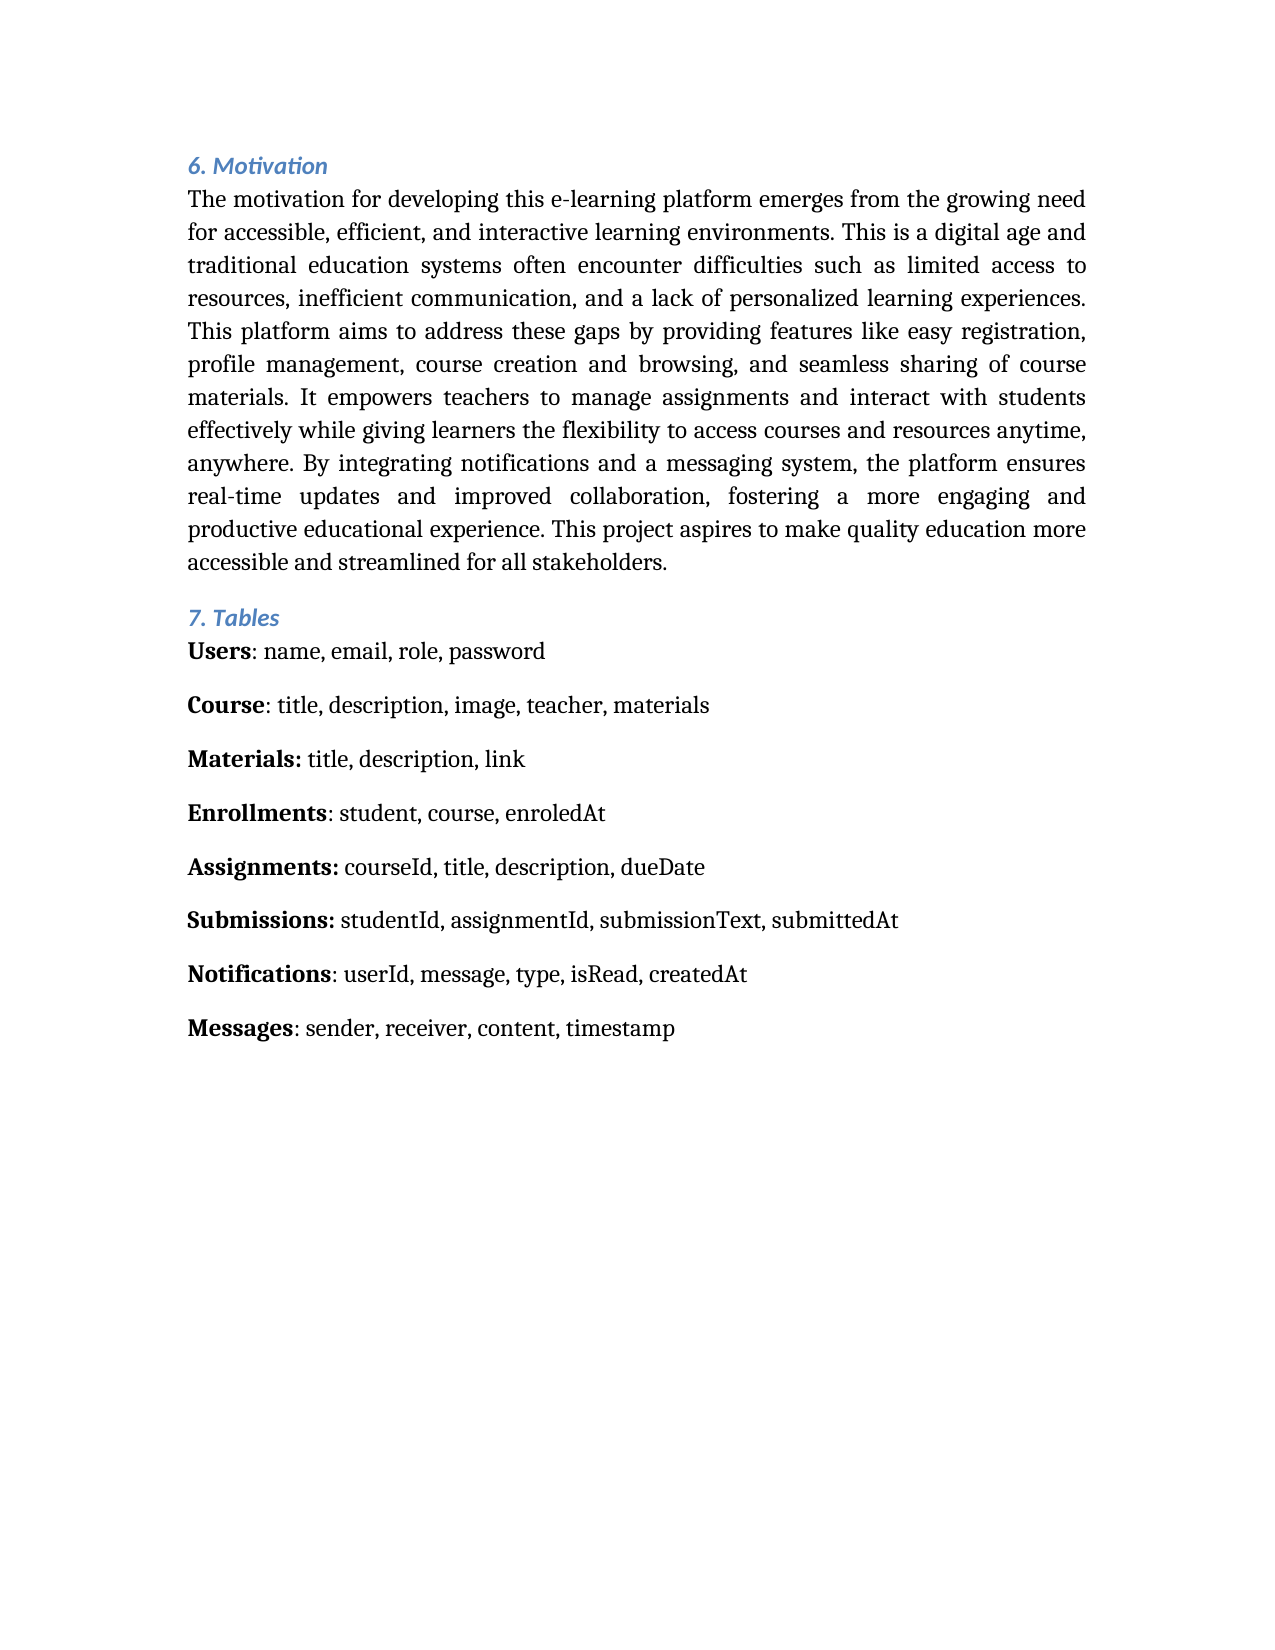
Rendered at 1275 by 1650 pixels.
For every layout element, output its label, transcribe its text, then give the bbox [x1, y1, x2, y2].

text Messages: sender, receiver, content, timestamp [187, 1014, 1087, 1043]
text Materials: title, description, link [187, 745, 1087, 773]
text Users: name, email, role, password [187, 637, 1087, 666]
subtitle 6. Motivation [187, 150, 1087, 181]
text The motivation for developing this e-learning platform emerges from the growing need for accessible, efficient, and interactive learning environments. This is a digital age and traditional education systems often encounter difficulties such as limited access to resources, inefficient communication, and a lack of personalized learning experiences. This platform aims to address these gaps by providing features like easy registration, profile management, course creation and browsing, and seamless sharing of course materials. It empowers teachers to manage assignments and interact with students effectively while giving learners the flexibility to access courses and resources anytime, anywhere. By integrating notifications and a messaging system, the platform ensures real-time updates and improved collaboration, fostering a more engaging and productive educational experience. This project aspires to make quality education more accessible and streamlined for all stakeholders. [187, 185, 1087, 577]
text Notifications: userId, message, type, isRead, createdAt [187, 960, 1087, 989]
text Enrollments: student, course, enroledAt [187, 799, 1087, 827]
text Course: title, description, image, teacher, materials [187, 691, 1087, 720]
subtitle 7. Tables [187, 602, 1087, 633]
text Assignments: courseId, title, description, dueDate [187, 852, 1087, 881]
text Submissions: studentId, assignmentId, submissionText, submittedAt [187, 906, 1087, 935]
